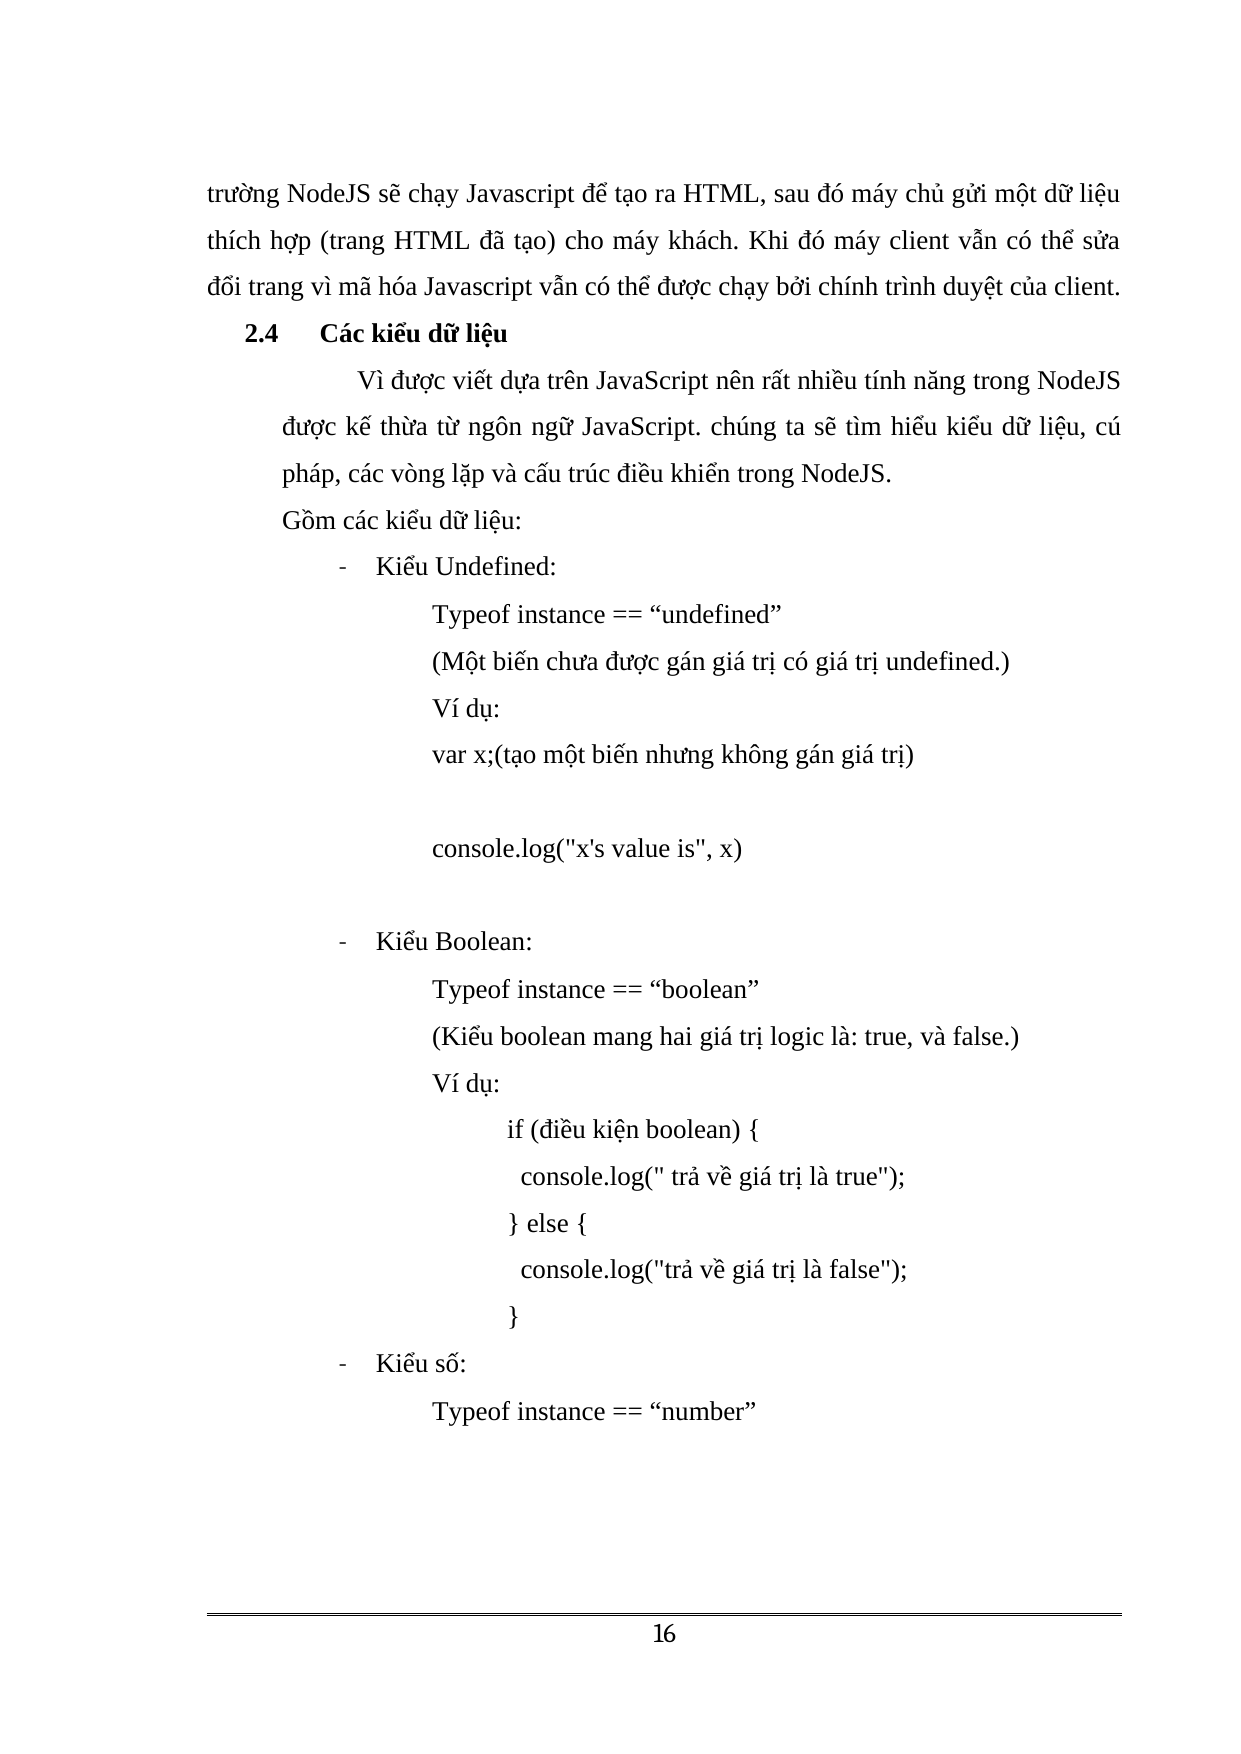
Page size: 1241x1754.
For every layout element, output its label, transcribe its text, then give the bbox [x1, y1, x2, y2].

list (Một biến chưa được gán giá trị có giá trị undefined.) [432, 645, 1122, 676]
list Vì được viết dựa trên JavaScript nên rất nhiều tính năng trong NodeJS được kế thừa từ ngôn ngữ JavaScript. chúng ta sẽ tìm hiểu kiểu dữ liệu, cú pháp, các vòng lặp và cấu trúc điều khiển trong NodeJS. [282, 364, 1122, 488]
list Typeof instance == “boolean” [432, 973, 1122, 1004]
list Ví dụ: [432, 692, 1122, 723]
list (Kiểu boolean mang hai giá trị logic là: true, và false.) [432, 1020, 1122, 1051]
text Gồm các kiểu dữ liệu: [207, 504, 1122, 535]
list Typeof instance == “undefined” [432, 599, 1122, 630]
list console.log(" trả về giá trị là true"); [432, 1160, 1122, 1191]
list var x;(tạo một biến nhưng không gán giá trị) [432, 739, 1122, 770]
list } else { [432, 1207, 1122, 1238]
list Ví dụ: [432, 1067, 1122, 1098]
list Kiểu Undefined: [338, 551, 1122, 583]
list if (điều kiện boolean) { [432, 1113, 1122, 1144]
list console.log("x's value is", x) [432, 832, 1122, 863]
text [207, 177, 1122, 302]
list console.log("trả về giá trị là false"); [432, 1253, 1122, 1284]
list Kiểu số: [338, 1347, 1122, 1379]
list Kiểu Boolean: [338, 925, 1122, 957]
list Typeof instance == “number” [394, 1395, 1122, 1426]
list } [432, 1300, 1122, 1331]
list Các kiểu dữ liệu [244, 317, 1122, 348]
